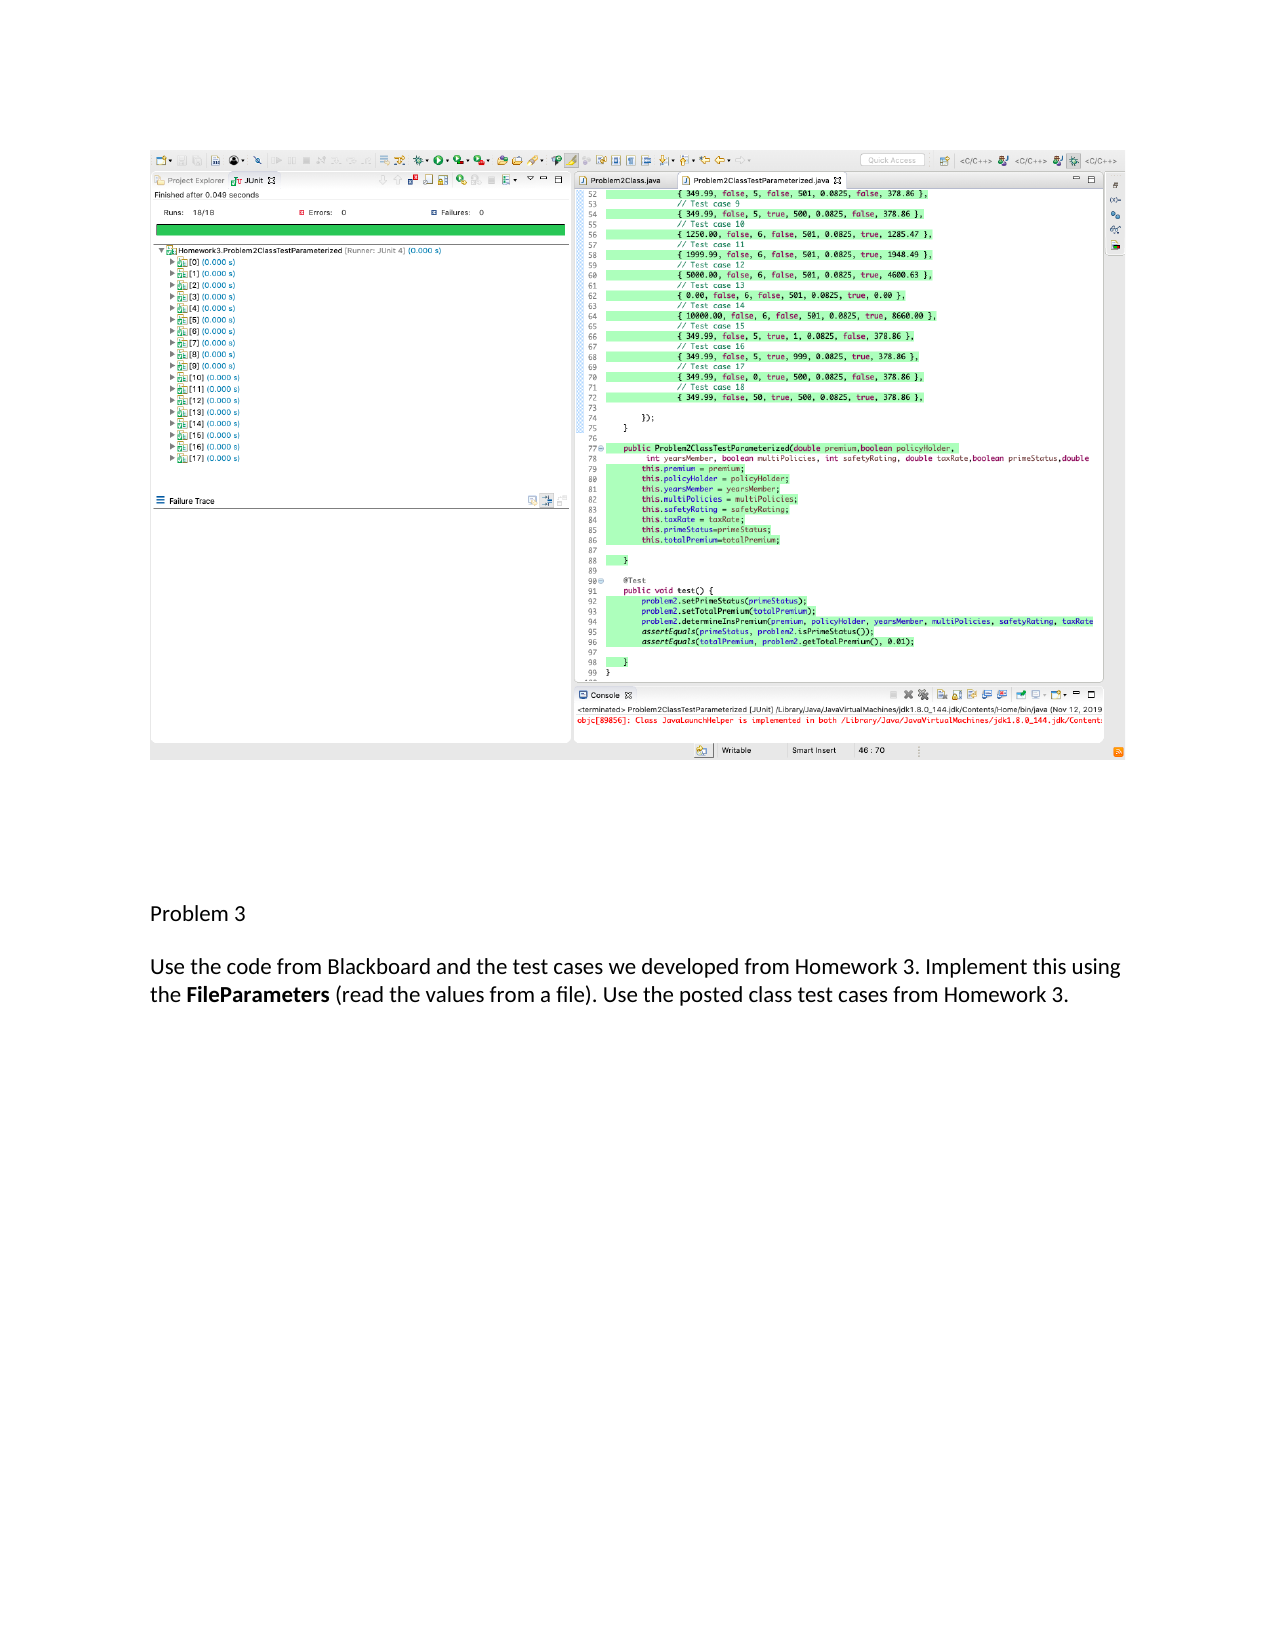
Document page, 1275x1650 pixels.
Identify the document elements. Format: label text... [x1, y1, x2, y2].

text Problem 3 [150, 899, 1125, 927]
text Use the code from Blackboard and the test cases we developed from Homework 3. Implement this using the FileParameters (read the values from a file). Use the posted class test cases from Homework 3. [150, 952, 1125, 1008]
picture [150, 150, 1125, 760]
